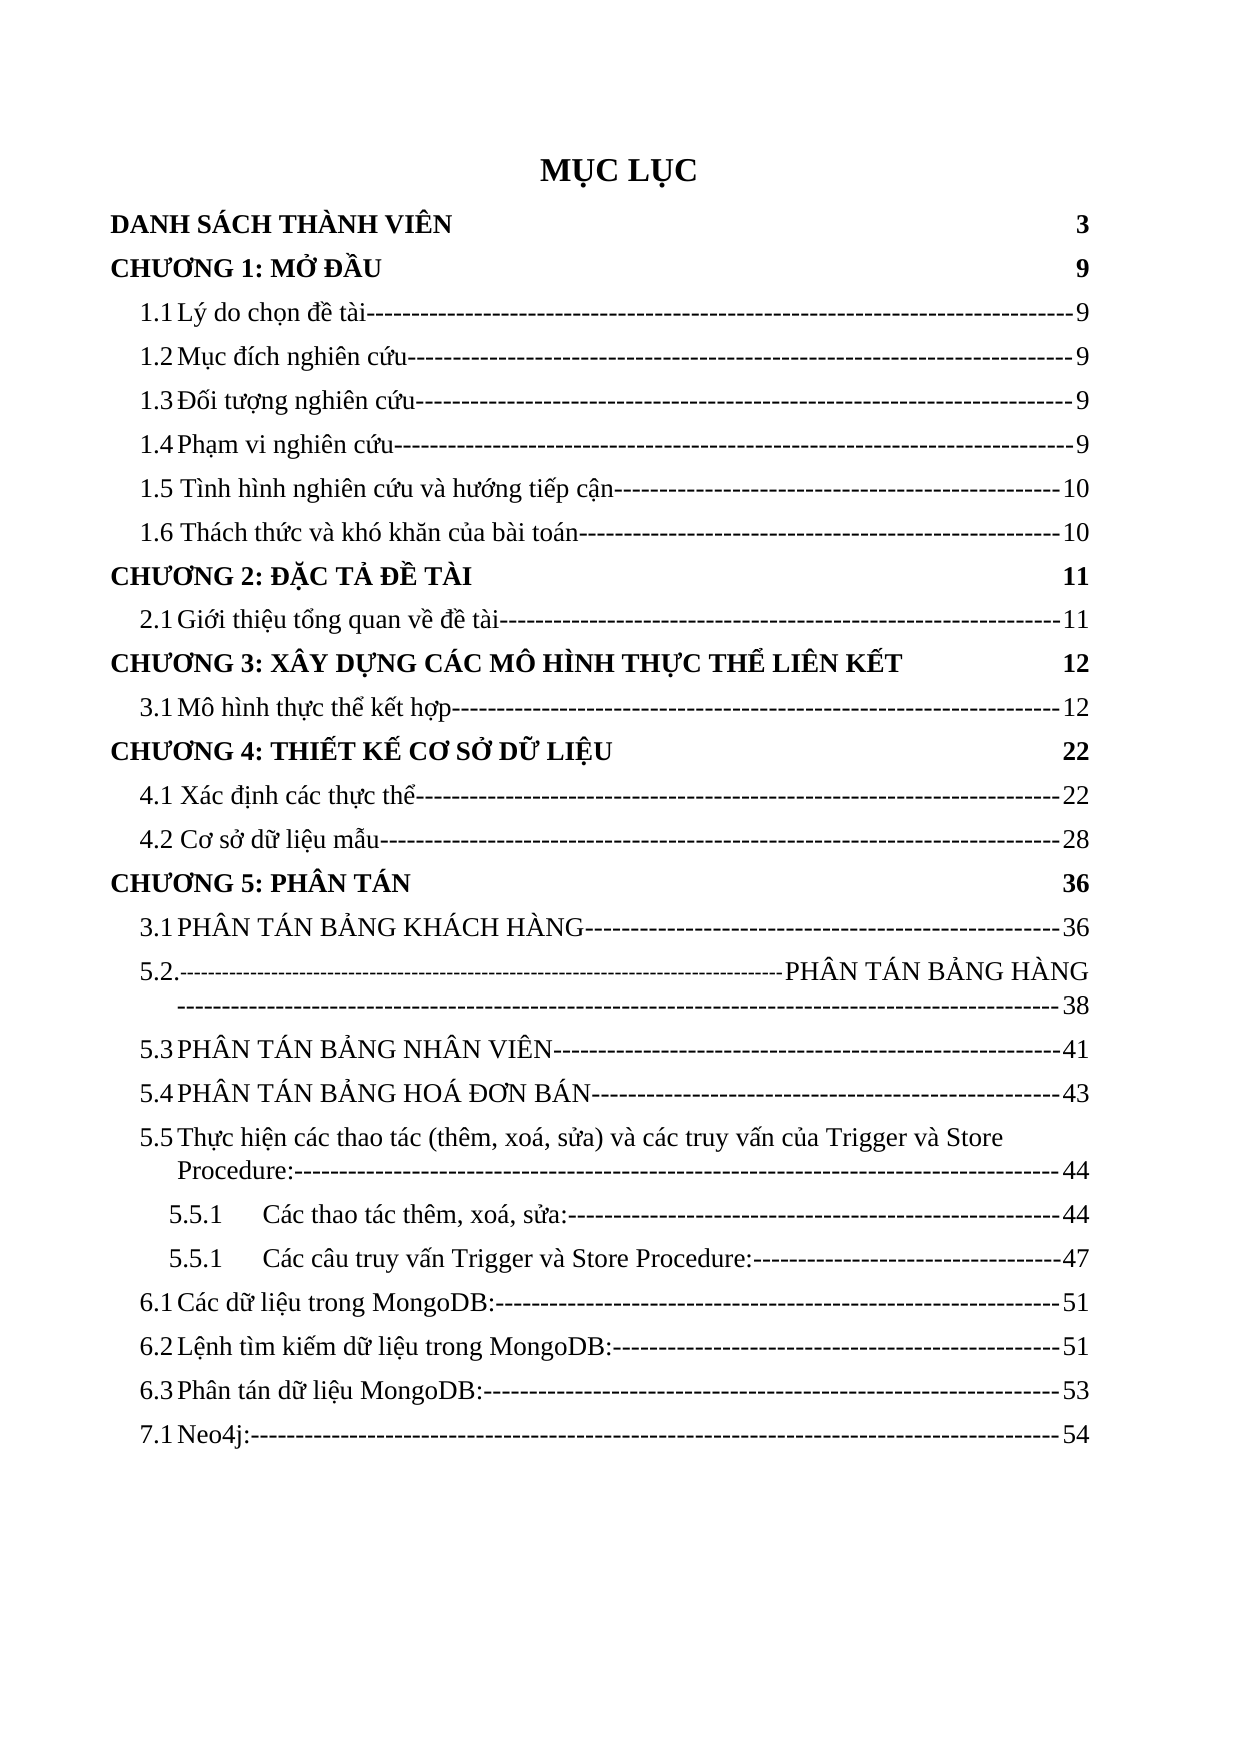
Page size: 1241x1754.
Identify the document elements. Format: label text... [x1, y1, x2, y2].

text CHƯƠNG 3: XÂY DỰNG CÁC MÔ HÌNH THỰC THỂ LIÊN KẾT 12 [110, 648, 1090, 679]
text 1.5 Tình hình nghiên cứu và hướng tiếp cận 10 [139, 472, 1090, 503]
text CHƯƠNG 1: MỞ ĐẦU 9 [110, 252, 1090, 283]
text 5.4 PHÂN TÁN BẢNG HOÁ ĐƠN BÁN 43 [139, 1077, 1090, 1108]
text 5.3 PHÂN TÁN BẢNG NHÂN VIÊN 41 [139, 1033, 1090, 1064]
text 5.5 Thực hiện các thao tác (thêm, xoá, sửa) và các truy vấn của Trigger và Store Procedure: 44 [139, 1121, 1090, 1185]
text 1.4 Phạm vi nghiên cứu 9 [139, 428, 1090, 459]
text 6.1 Các dữ liệu trong MongoDB: 51 [139, 1286, 1090, 1317]
text 2.1 Giới thiệu tổng quan về đề tài 11 [139, 604, 1090, 635]
text 1.3 Đối tượng nghiên cứu 9 [139, 384, 1090, 415]
text 3.1 PHÂN TÁN BẢNG KHÁCH HÀNG 36 [139, 911, 1090, 942]
text MỤC LỤC [148, 150, 1090, 188]
text DANH SÁCH THÀNH VIÊN 3 [110, 208, 1090, 239]
text 6.3 Phân tán dữ liệu MongoDB: 53 [139, 1374, 1090, 1405]
text 1.6 Thách thức và khó khăn của bài toán 10 [139, 516, 1090, 547]
text 4.2 Cơ sở dữ liệu mẫu 28 [139, 823, 1090, 854]
text 5.5.1 Các câu truy vấn Trigger và Store Procedure: 47 [168, 1242, 1090, 1273]
text 1.2 Mục đích nghiên cứu 9 [139, 340, 1090, 371]
text 6.2 Lệnh tìm kiếm dữ liệu trong MongoDB: 51 [139, 1330, 1090, 1361]
text 5.2. PHÂN TÁN BẢNG HÀNG 38 [139, 955, 1090, 1020]
text CHƯƠNG 5: PHÂN TÁN 36 [110, 867, 1090, 898]
text 1.1 Lý do chọn đề tài 9 [139, 296, 1090, 327]
text CHƯƠNG 4: THIẾT KẾ CƠ SỞ DỮ LIỆU 22 [110, 736, 1090, 767]
text CHƯƠNG 2: ĐẶC TẢ ĐỀ TÀI 11 [110, 560, 1090, 591]
text 3.1 Mô hình thực thể kết hợp 12 [139, 692, 1090, 723]
text 4.1 Xác định các thực thể 22 [139, 779, 1090, 811]
text 5.5.1 Các thao tác thêm, xoá, sửa: 44 [168, 1198, 1090, 1229]
text 7.1 Neo4j: 54 [139, 1418, 1090, 1449]
